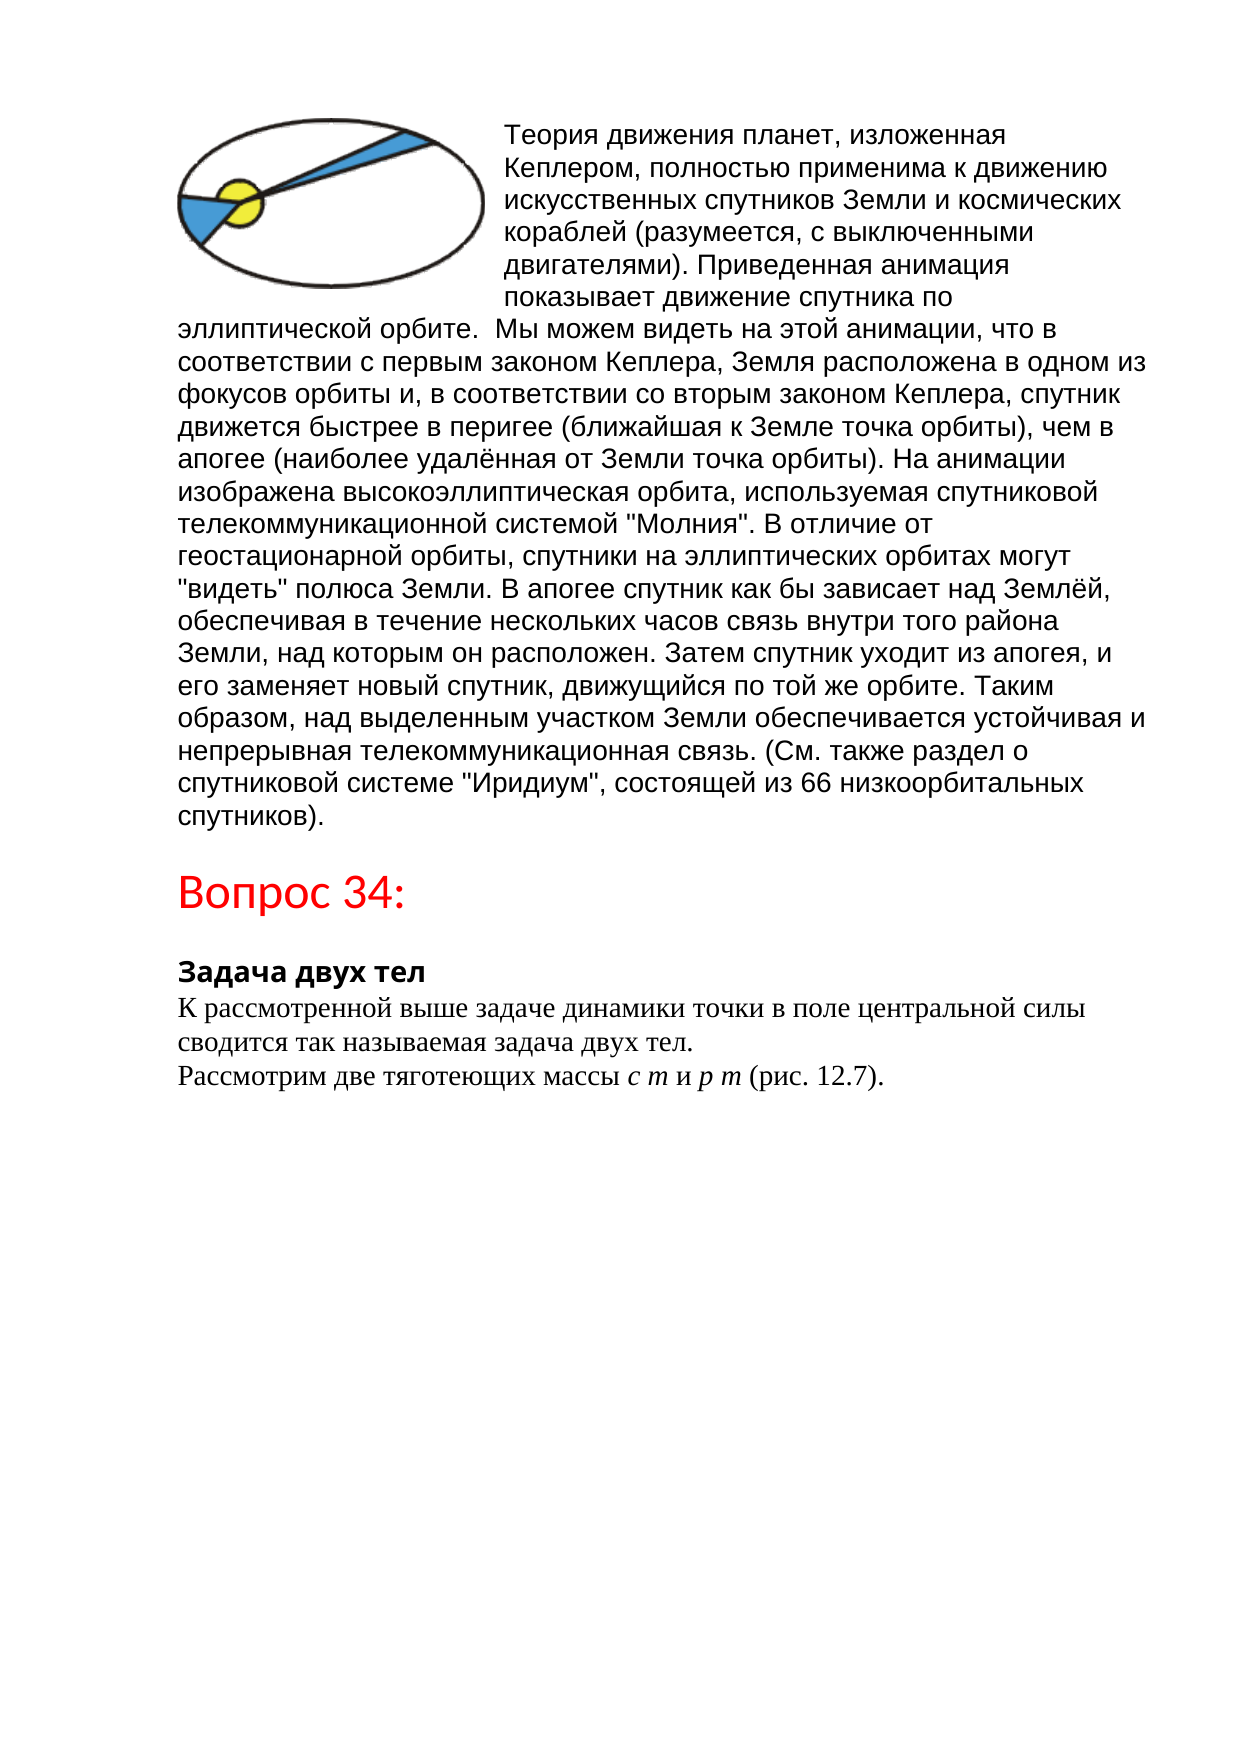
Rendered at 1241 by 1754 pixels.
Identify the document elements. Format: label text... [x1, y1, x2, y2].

text Вопрос 34: [177, 860, 1152, 921]
text сводится так называемая задача двух тел. [177, 1024, 1152, 1058]
text Задача двух тел [177, 951, 1152, 991]
text Теория движения планет, изложенная Кеплером, полностью применима к движению искусственных спутников Земли и космических кораблей (разумеется, с выключенными двигателями). Приведенная анимация показывает движение спутника по эллиптической орбите. Мы можем видеть на этой анимации, что в соответствии с первым законом Кеплера, Земля расположена в одном из фокусов орбиты и, в соответствии со вторым законом Кеплера, спутник движется быстрее в перигее (ближайшая к Земле точка орбиты), чем в апогее (наиболее удалённая от Земли точка орбиты). На анимации изображена высокоэллиптическая орбита, используемая спутниковой телекоммуникационной системой "Молния". В отличие от геостационарной орбиты, спутники на эллиптических орбитах могут "видеть" полюса Земли. В апогее спутник как бы зависает над Землёй, обеспечивая в течение нескольких часов связь внутри того района Земли, над которым он расположен. Затем спутник уходит из апогея, и его заменяет новый спутник, движущийся по той же орбите. Таким образом, над выделенным участком Земли обеспечивается устойчивая и непрерывная телекоммуникационная связь. (См. также раздел о спутниковой системе "Иридиум", состоящей из 66 низкоорбитальных спутников). [177, 118, 1152, 831]
text К рассмотренной выше задаче динамики точки в поле центральной силы [177, 991, 1152, 1024]
picture [177, 118, 485, 289]
text Рассмотрим две тяготеющих массы c m и p m (рис. 12.7). [177, 1058, 1152, 1091]
